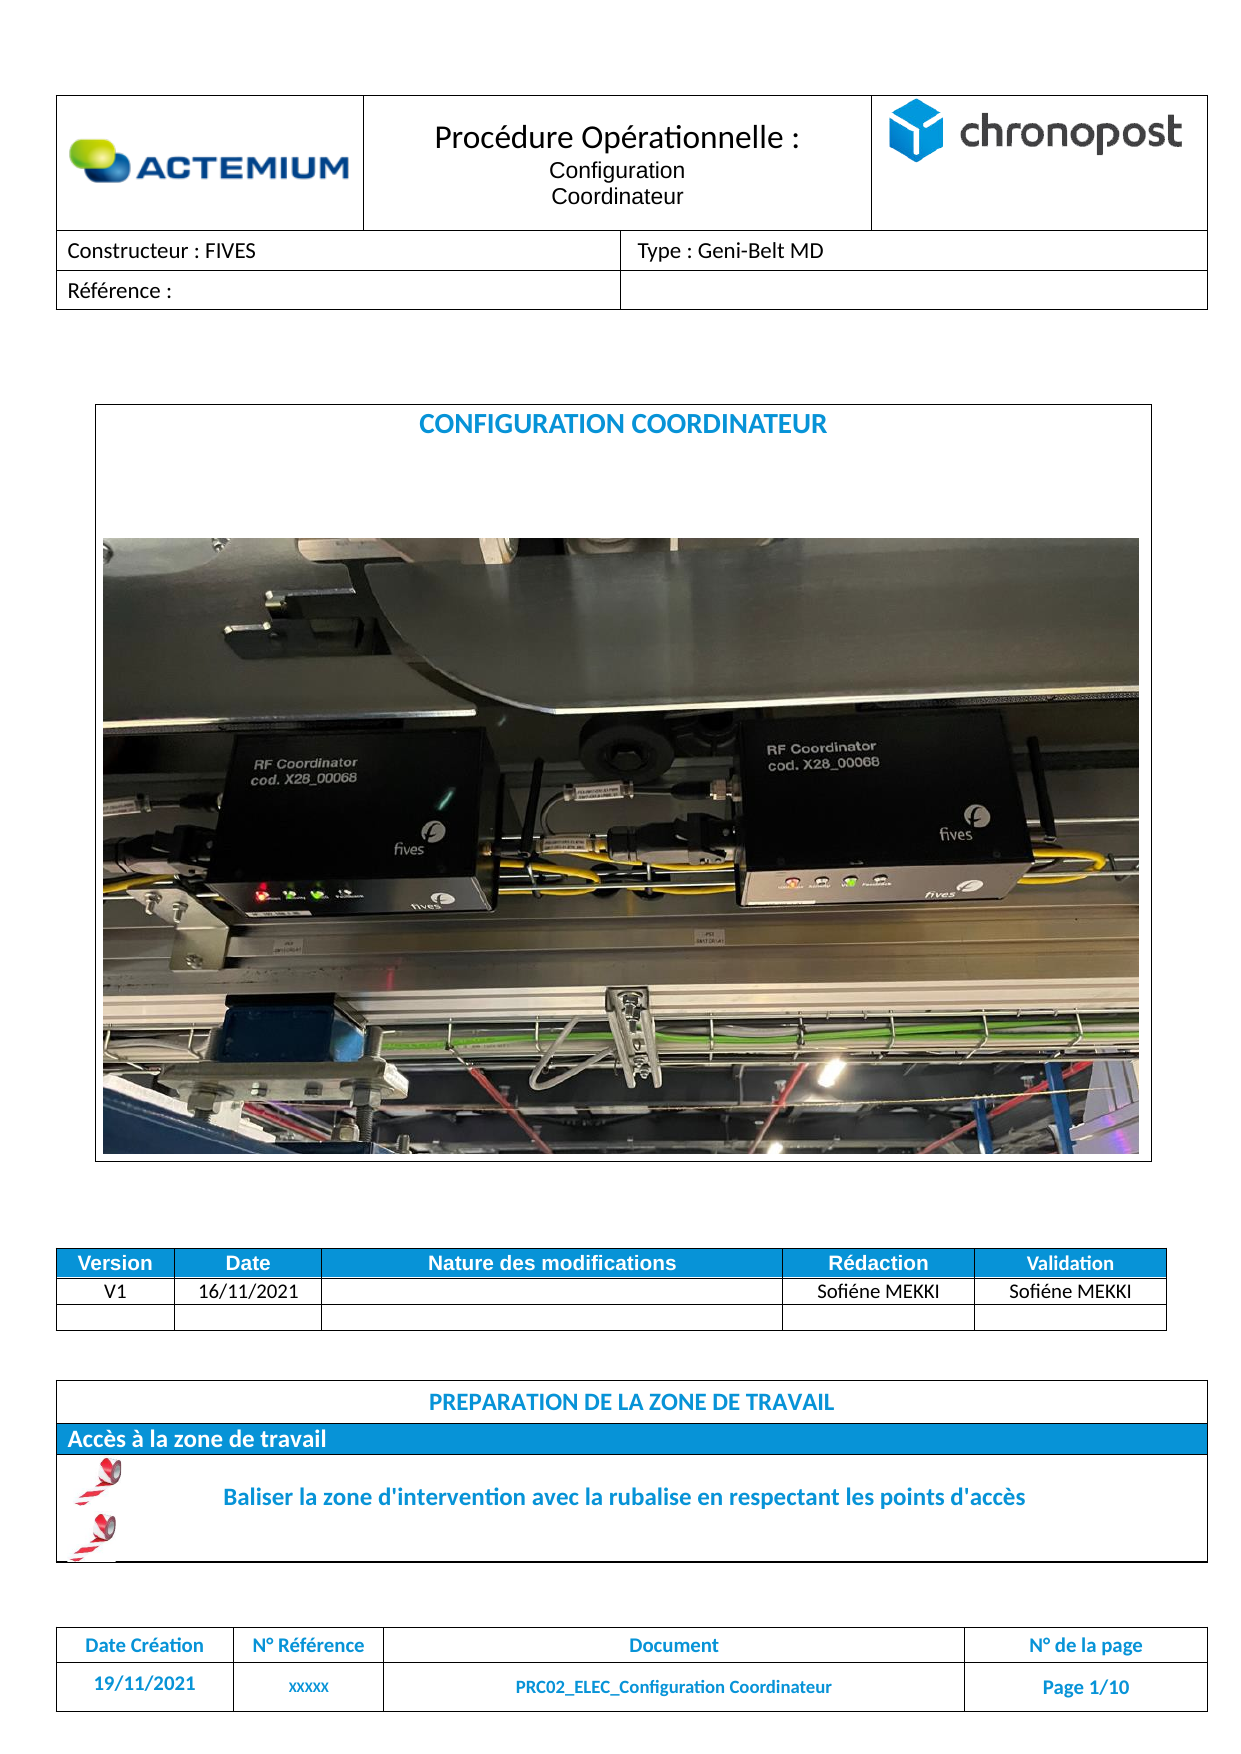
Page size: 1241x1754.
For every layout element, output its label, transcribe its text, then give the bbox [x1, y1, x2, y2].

table_cell 16/11/2021 [175, 1279, 321, 1304]
table_cell [975, 1305, 1166, 1330]
table_header PREPARATION DE LA ZONE DE TRAVAIL [57, 1381, 1207, 1422]
picture [103, 538, 1139, 1154]
table_cell Accès à la zone de travail [57, 1424, 1207, 1454]
table_cell [322, 1279, 782, 1304]
picture [67, 1511, 116, 1562]
table_header Rédaction [783, 1249, 974, 1277]
table_cell V1 [57, 1279, 174, 1304]
table_header CONFIGURATION COORDINATEUR [96, 405, 1151, 1161]
table_header Date [175, 1249, 321, 1277]
table_cell [57, 1305, 174, 1330]
table_cell [175, 1305, 321, 1330]
picture [72, 1455, 122, 1506]
table_header Nature des modifications [322, 1249, 782, 1277]
picture [67, 128, 353, 197]
table_cell Sofiéne MEKKI [783, 1279, 974, 1304]
table_cell [322, 1305, 782, 1330]
table_cell [783, 1305, 974, 1330]
table_header Validation [975, 1249, 1166, 1277]
table_header Version [57, 1249, 174, 1277]
picture [879, 96, 1195, 167]
table_cell Baliser la zone d'intervention avec la rubalise en respectant les points d'accès [57, 1455, 1207, 1561]
table_cell Sofiéne MEKKI [975, 1279, 1166, 1304]
